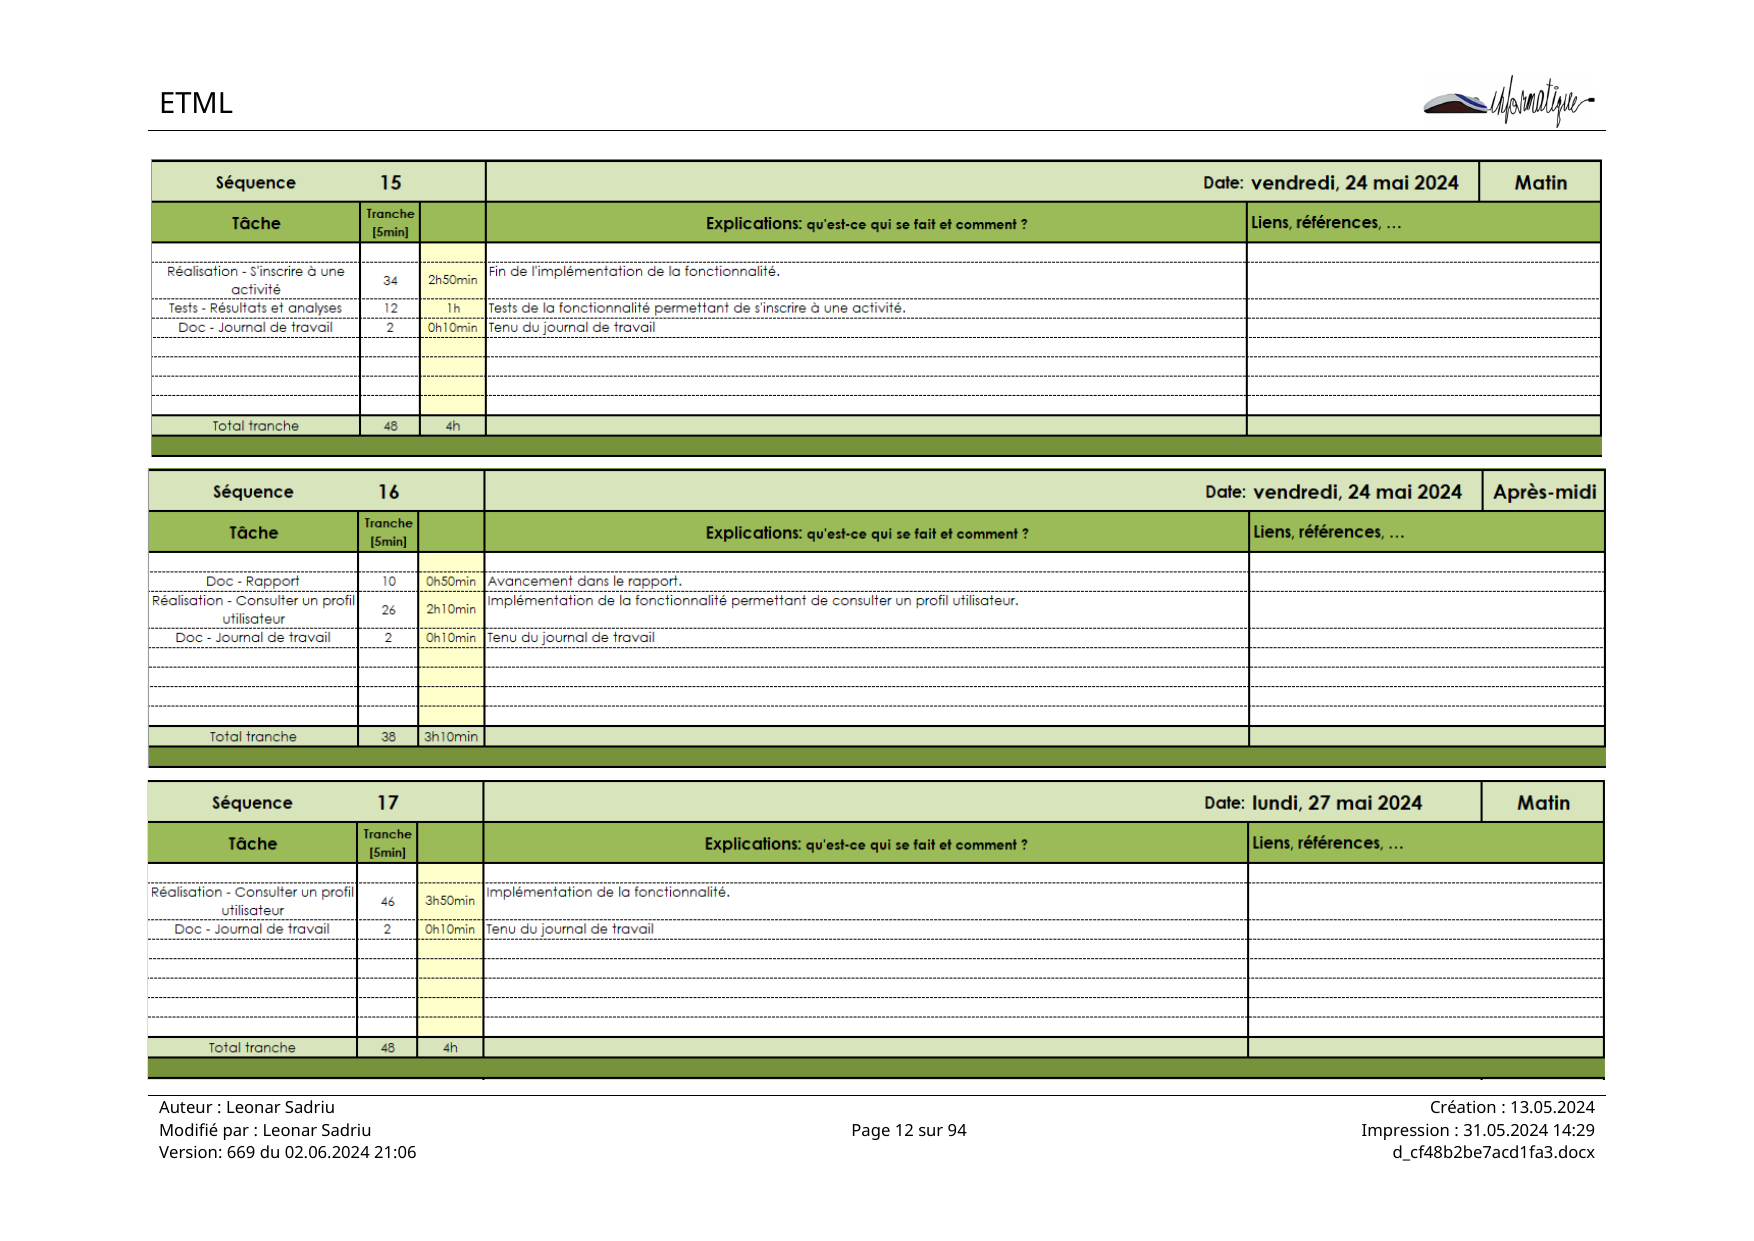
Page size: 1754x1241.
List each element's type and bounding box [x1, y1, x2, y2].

picture [151, 159, 1603, 457]
picture [1423, 75, 1595, 128]
picture [147, 468, 1607, 768]
picture [147, 780, 1607, 1080]
